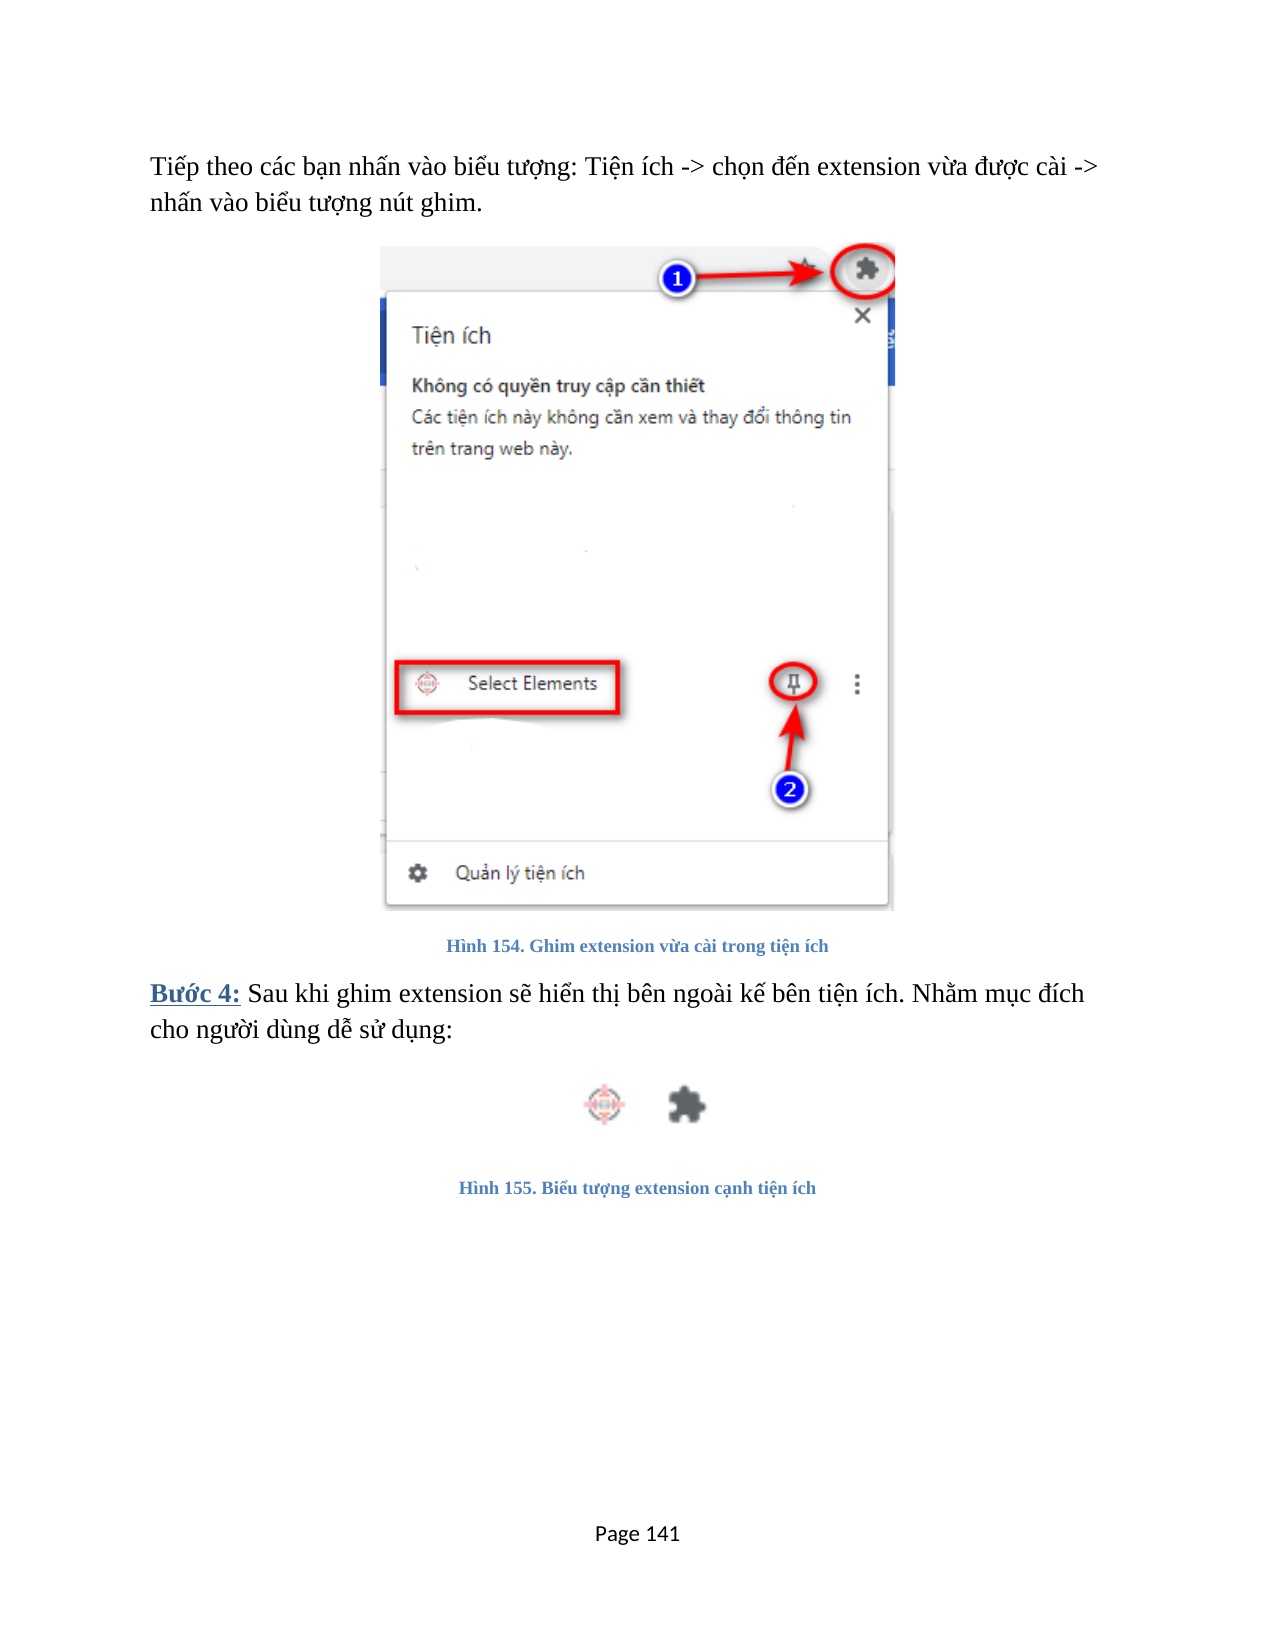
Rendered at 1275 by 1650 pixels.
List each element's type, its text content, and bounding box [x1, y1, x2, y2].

text Bước 4: Sau khi ghim extension sẽ hiển thị bên ngoài kế bên tiện ích. Nhằm mục đích cho người dùng dễ sử dụng: [150, 977, 1125, 1044]
text Hình 154. Ghim extension vừa cài trong tiện ích [150, 935, 1125, 957]
text Hình 155. Biểu tượng extension cạnh tiện ích [150, 1177, 1125, 1198]
text Tiếp theo các bạn nhấn vào biểu tượng: Tiện ích -> chọn đến extension vừa được cài -> nhấn vào biểu tượng nút ghim. [150, 150, 1125, 217]
picture [551, 1069, 724, 1152]
picture [380, 242, 896, 911]
